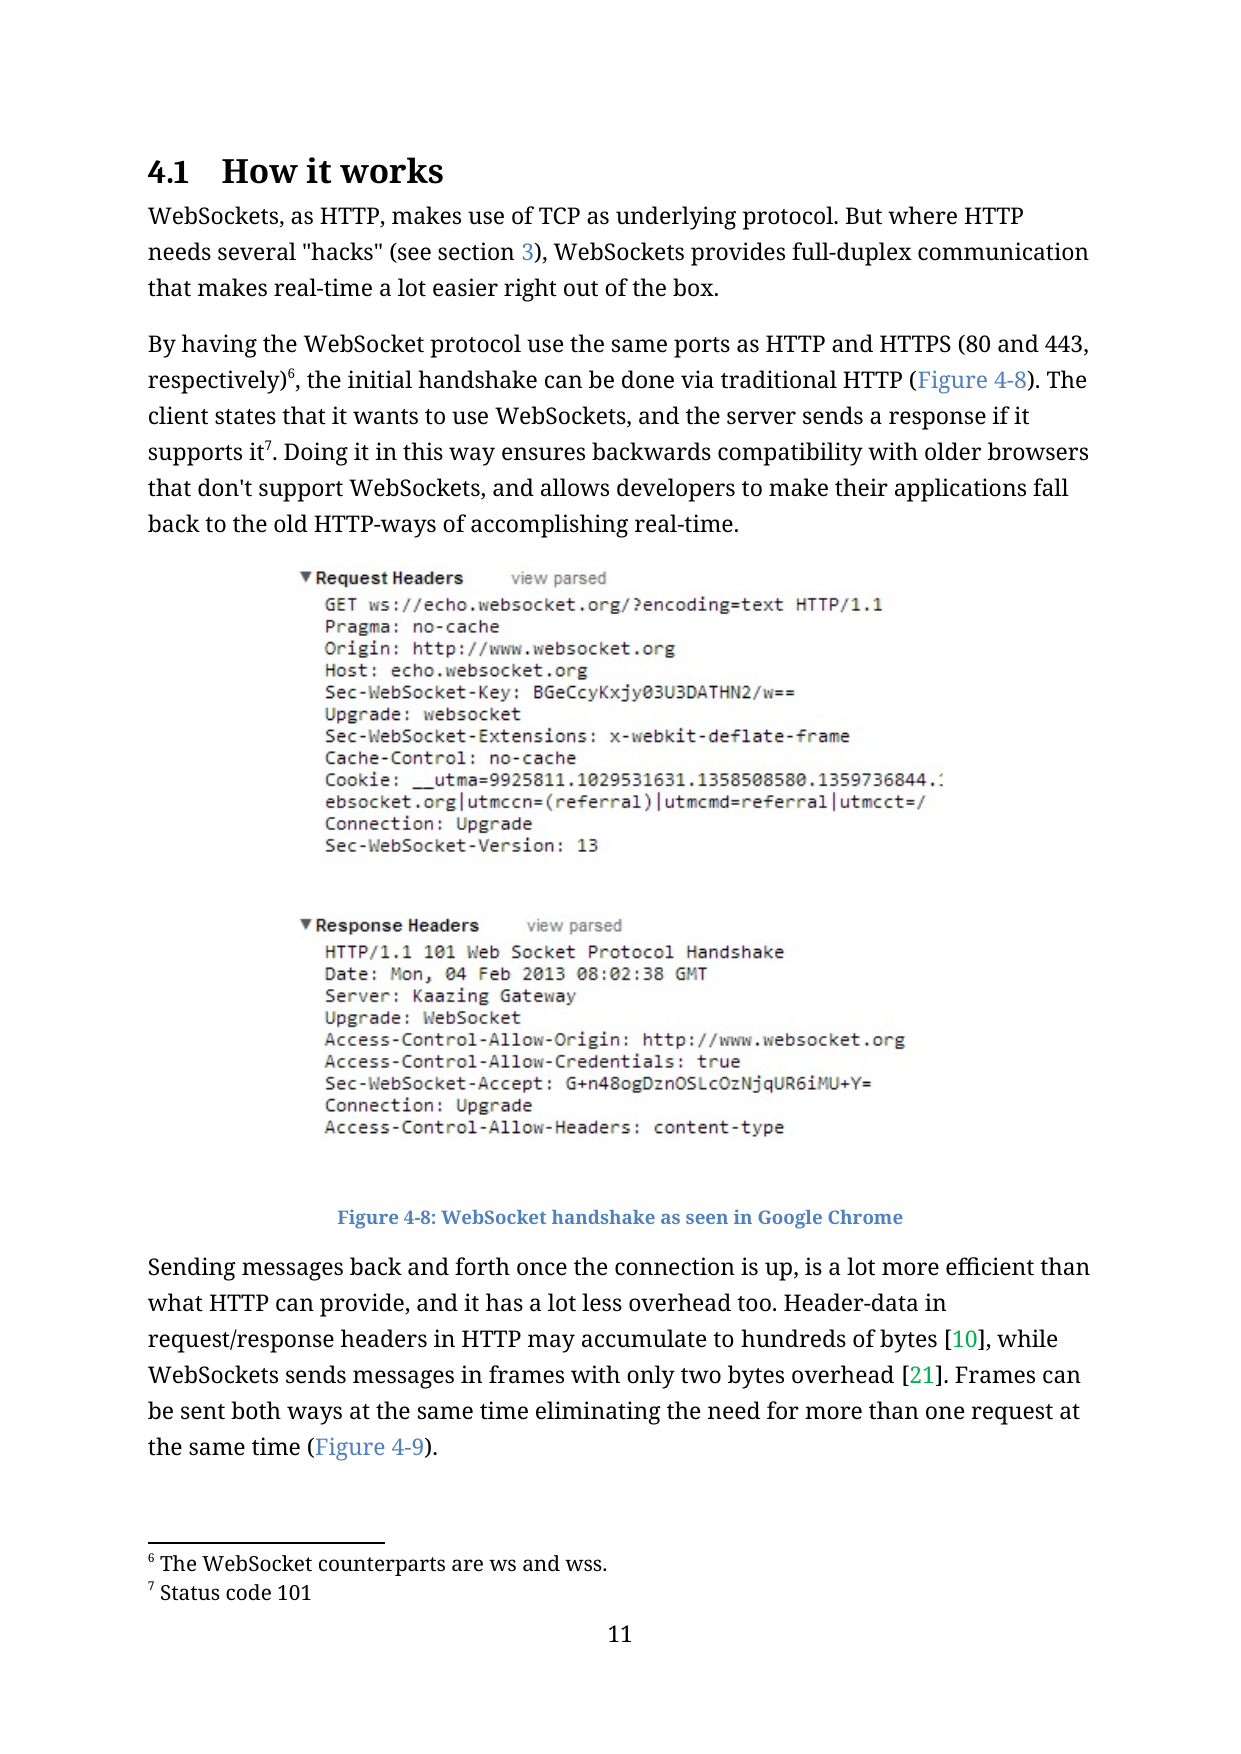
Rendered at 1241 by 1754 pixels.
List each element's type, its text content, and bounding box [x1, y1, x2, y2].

subtitle How it works [148, 148, 1093, 193]
picture [297, 565, 943, 1179]
